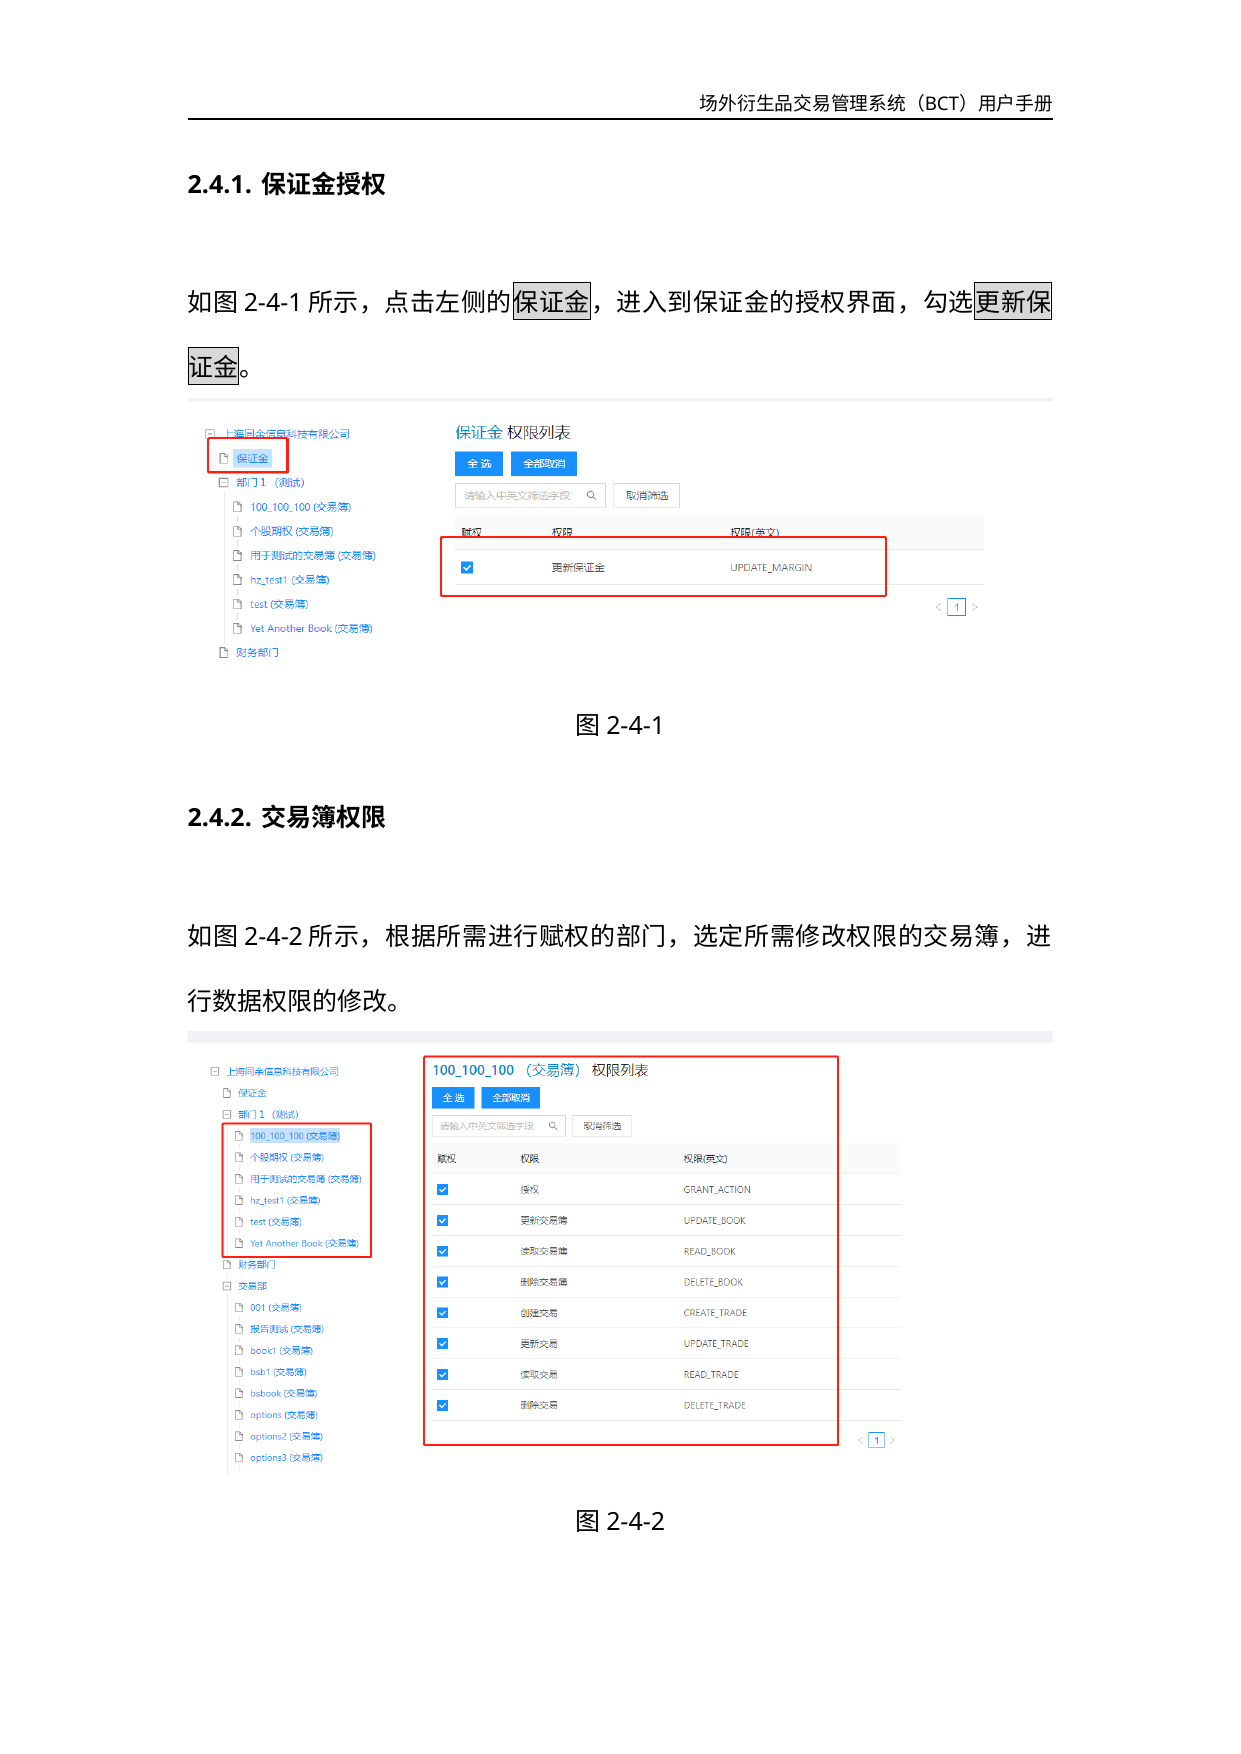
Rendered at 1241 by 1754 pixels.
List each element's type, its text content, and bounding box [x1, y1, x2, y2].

picture [187, 1031, 1053, 1474]
text 图 2-4-2 [187, 1487, 1053, 1552]
subtitle 保证金授权 [187, 150, 1053, 215]
text 如图2-4-1所示，点击左侧的保证金，进入到保证金的授权界面，勾选更新保证金。 [187, 268, 1053, 398]
picture [187, 398, 1053, 665]
subtitle 交易簿权限 [187, 783, 1053, 848]
text 如图2-4-2所示，根据所需进行赋权的部门，选定所需修改权限的交易簿，进行数据权限的修改。 [187, 902, 1053, 1031]
text 图 2-4-1 [187, 691, 1053, 756]
